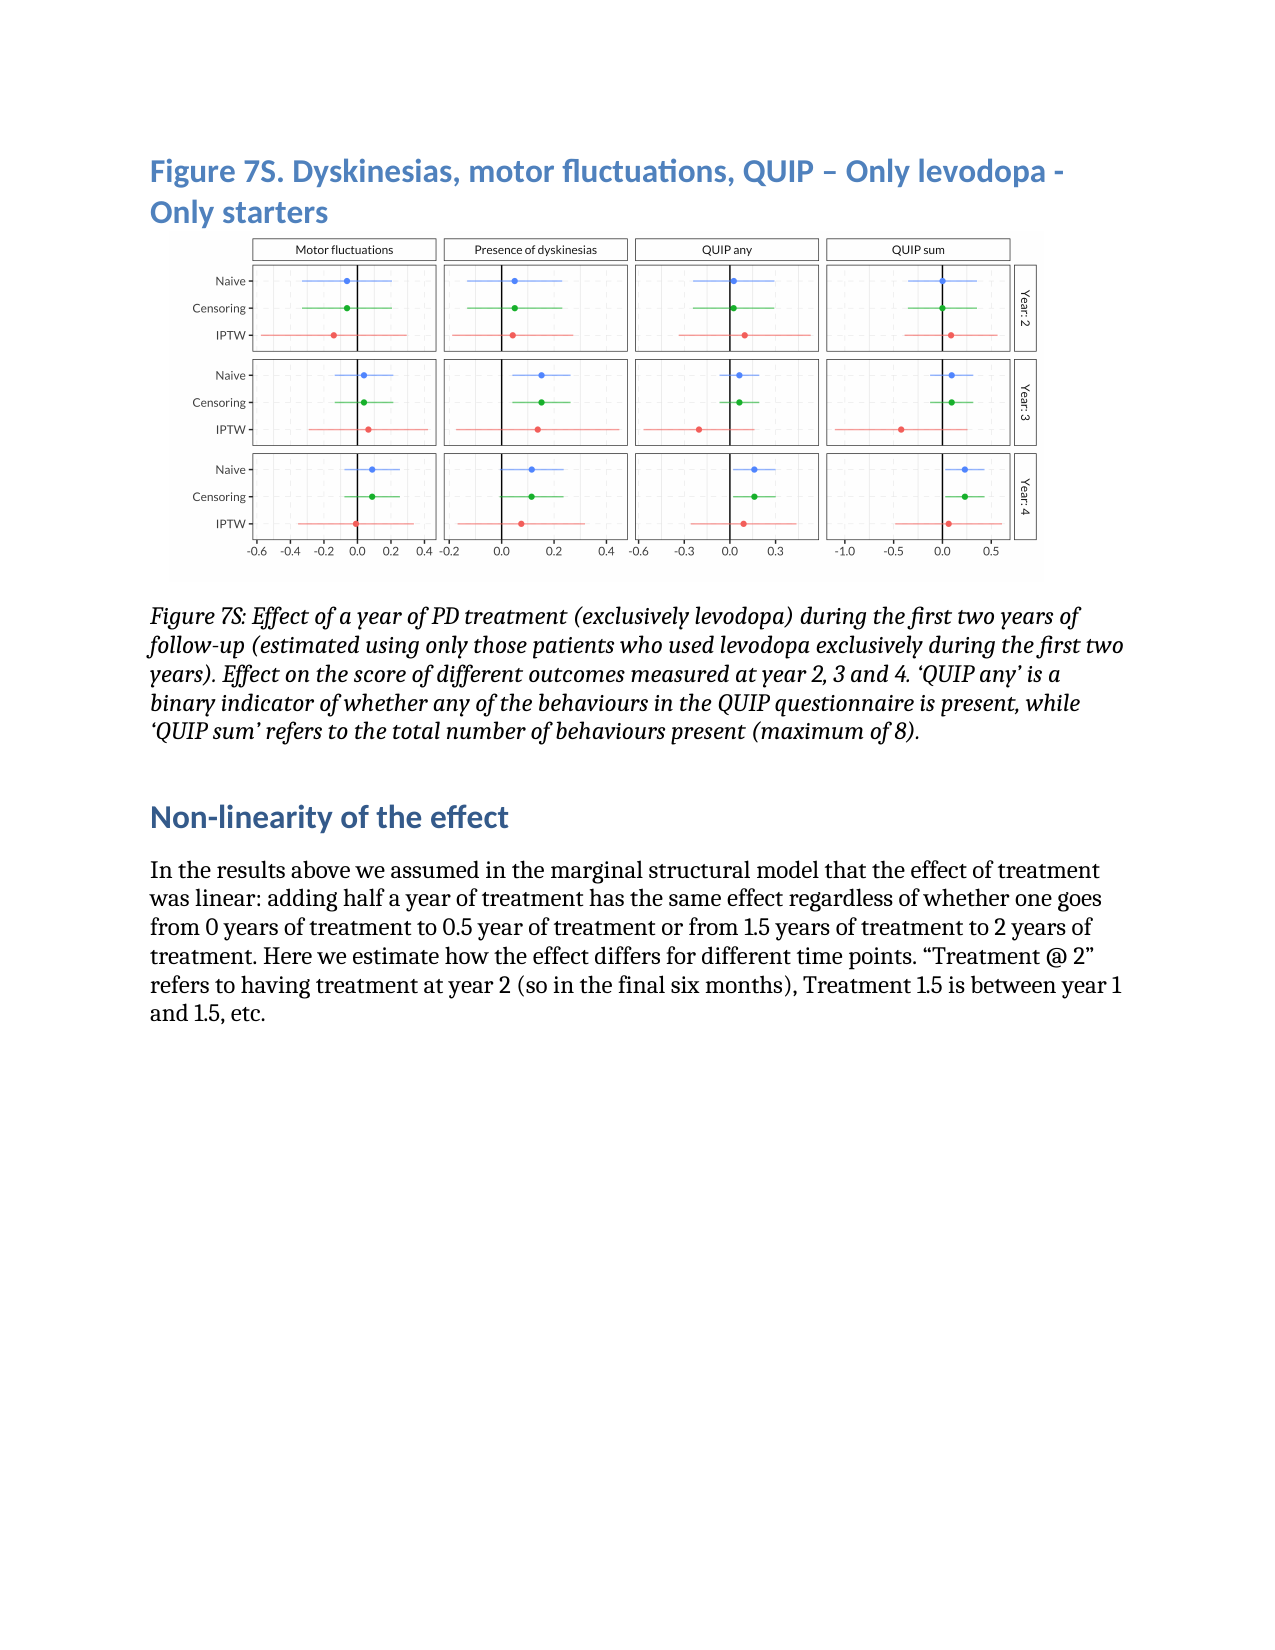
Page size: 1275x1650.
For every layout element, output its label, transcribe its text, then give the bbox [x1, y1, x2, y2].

picture [168, 231, 1044, 582]
text In the results above we assumed in the marginal structural model that the effect of treatment was linear: adding half a year of treatment has the same effect regardless of whether one goes from 0 years of treatment to 0.5 year of treatment or from 1.5 years of treatment to 2 years of treatment. Here we estimate how the effect differs for different time points. “Treatment @ 2” refers to having treatment at year 2 (so in the final six months), Treatment 1.5 is between year 1 and 1.5, etc. [150, 856, 1125, 1028]
subtitle Non-linearity of the effect [150, 796, 1125, 837]
text Figure 7S: Effect of a year of PD treatment (exclusively levodopa) during the first two years of follow-up (estimated using only those patients who used levodopa exclusively during the first two years). Effect on the score of different outcomes measured at year 2, 3 and 4. ‘QUIP any’ is a binary indicator of whether any of the behaviours in the QUIP questionnaire is present, while ‘QUIP sum’ refers to the total number of behaviours present (maximum of 8). [150, 602, 1125, 746]
subtitle Figure 7S. Dyskinesias, motor fluctuations, QUIP – Only levodopa - Only starters [150, 150, 1125, 231]
